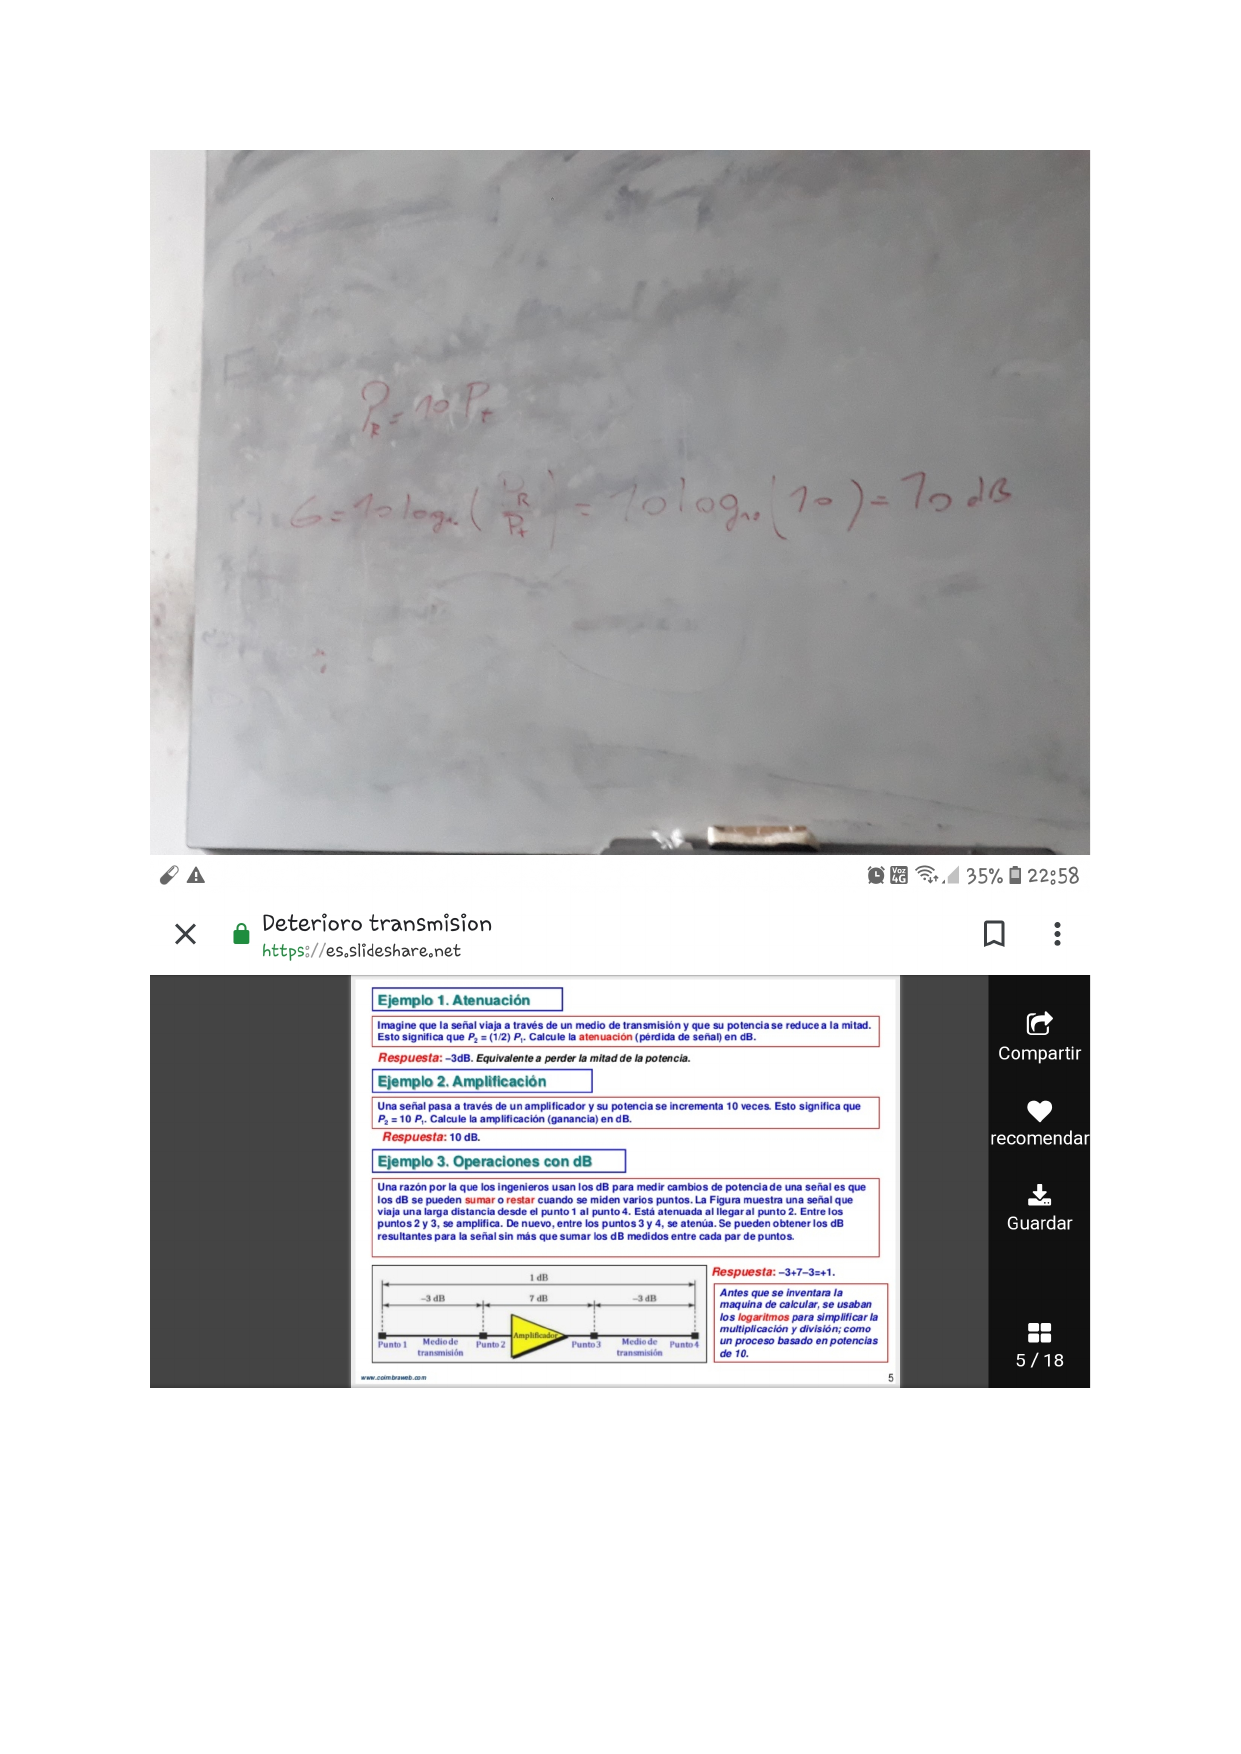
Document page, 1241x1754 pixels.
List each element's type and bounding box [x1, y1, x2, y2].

picture [150, 858, 1091, 1388]
picture [150, 150, 1091, 855]
